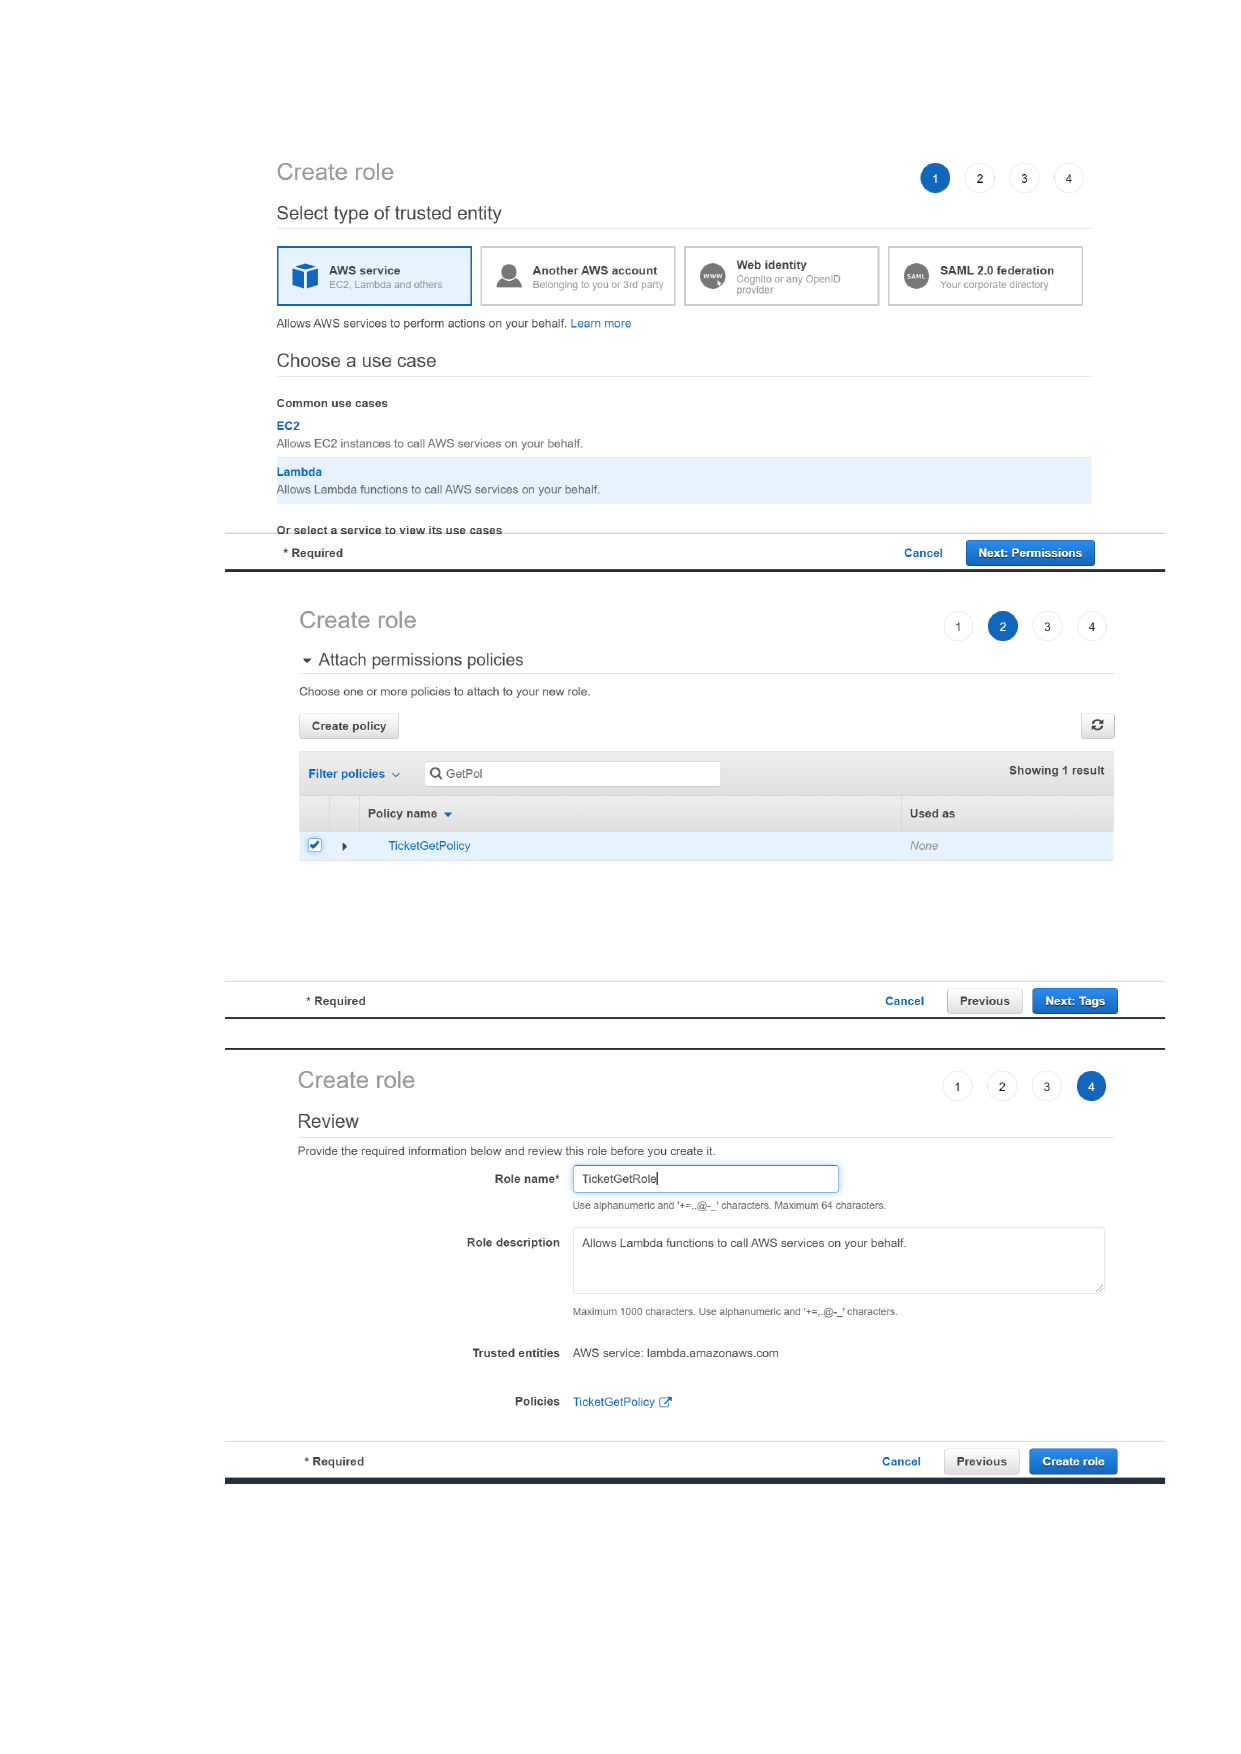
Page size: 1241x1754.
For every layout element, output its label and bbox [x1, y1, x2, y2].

picture [225, 150, 1166, 572]
picture [225, 1048, 1166, 1484]
picture [225, 601, 1166, 1019]
